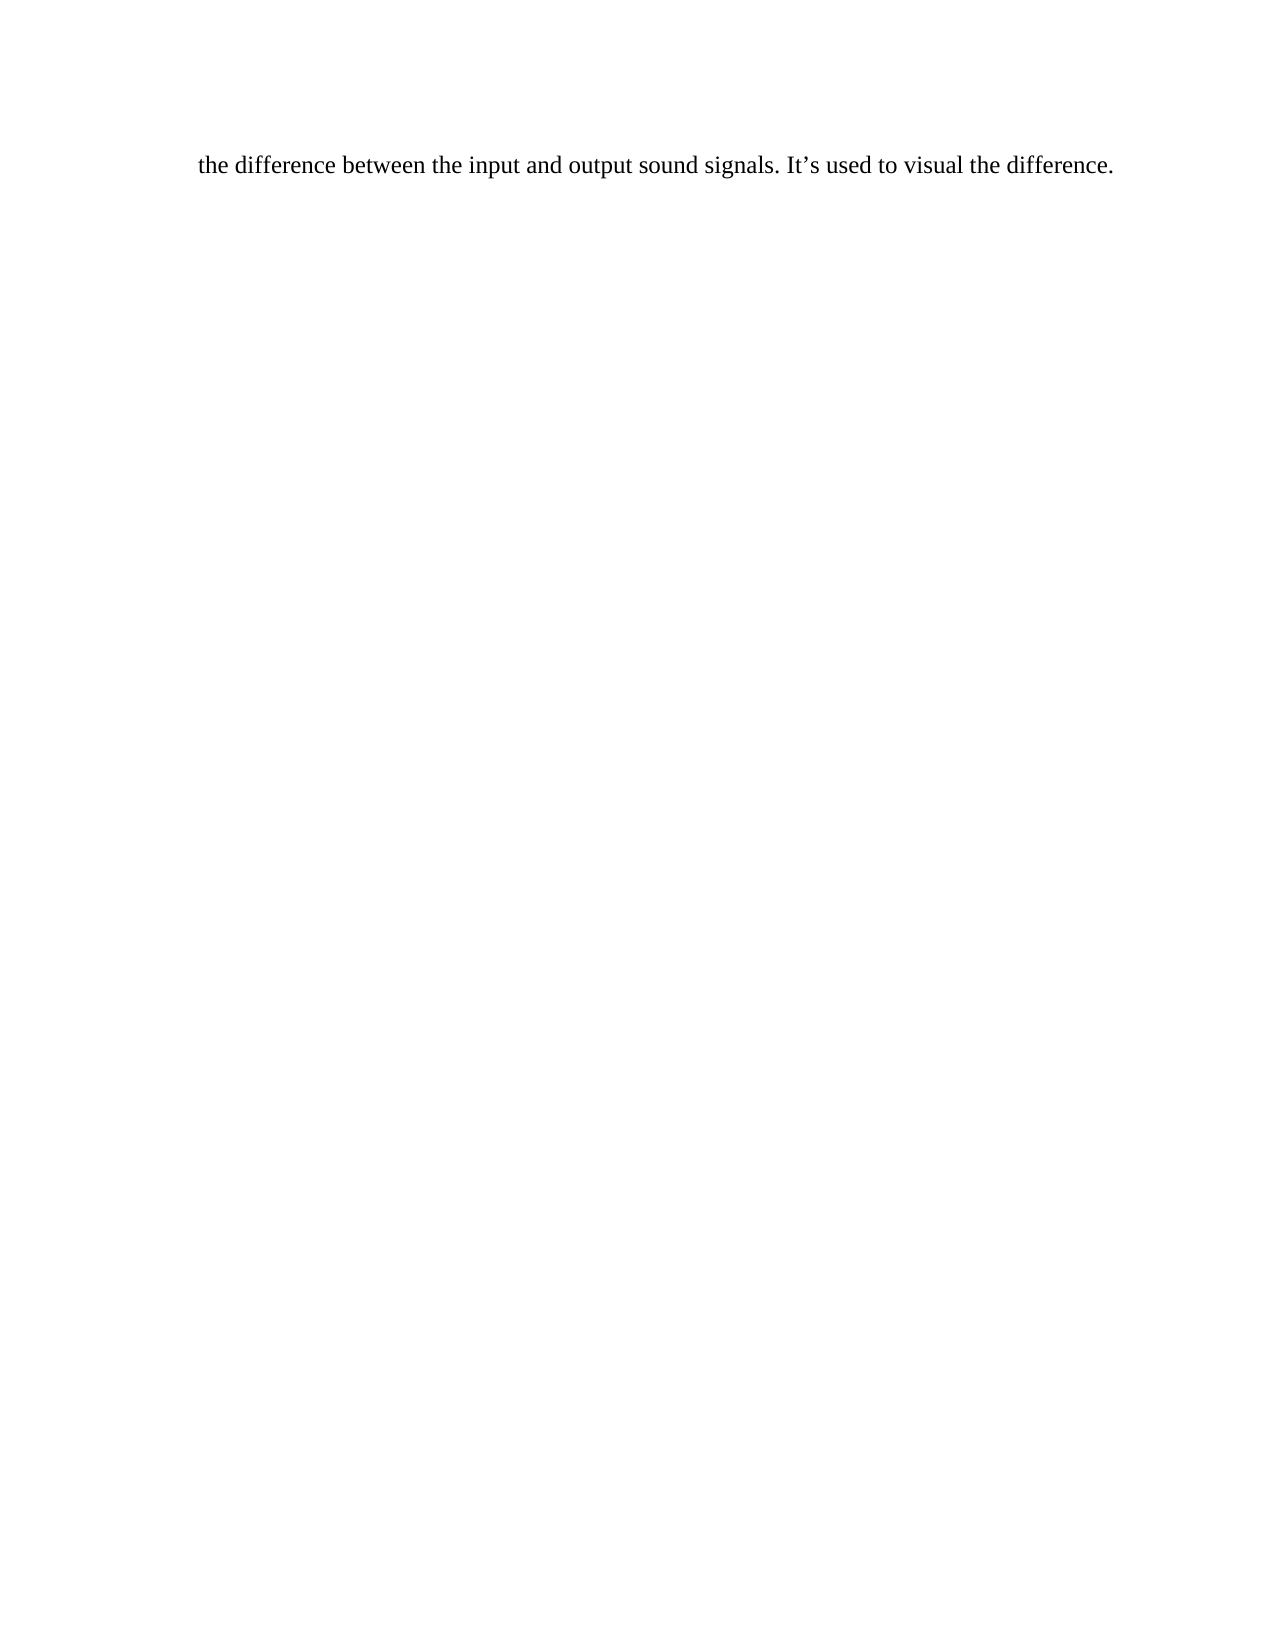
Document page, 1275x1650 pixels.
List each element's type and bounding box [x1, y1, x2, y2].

list [198, 150, 1125, 179]
